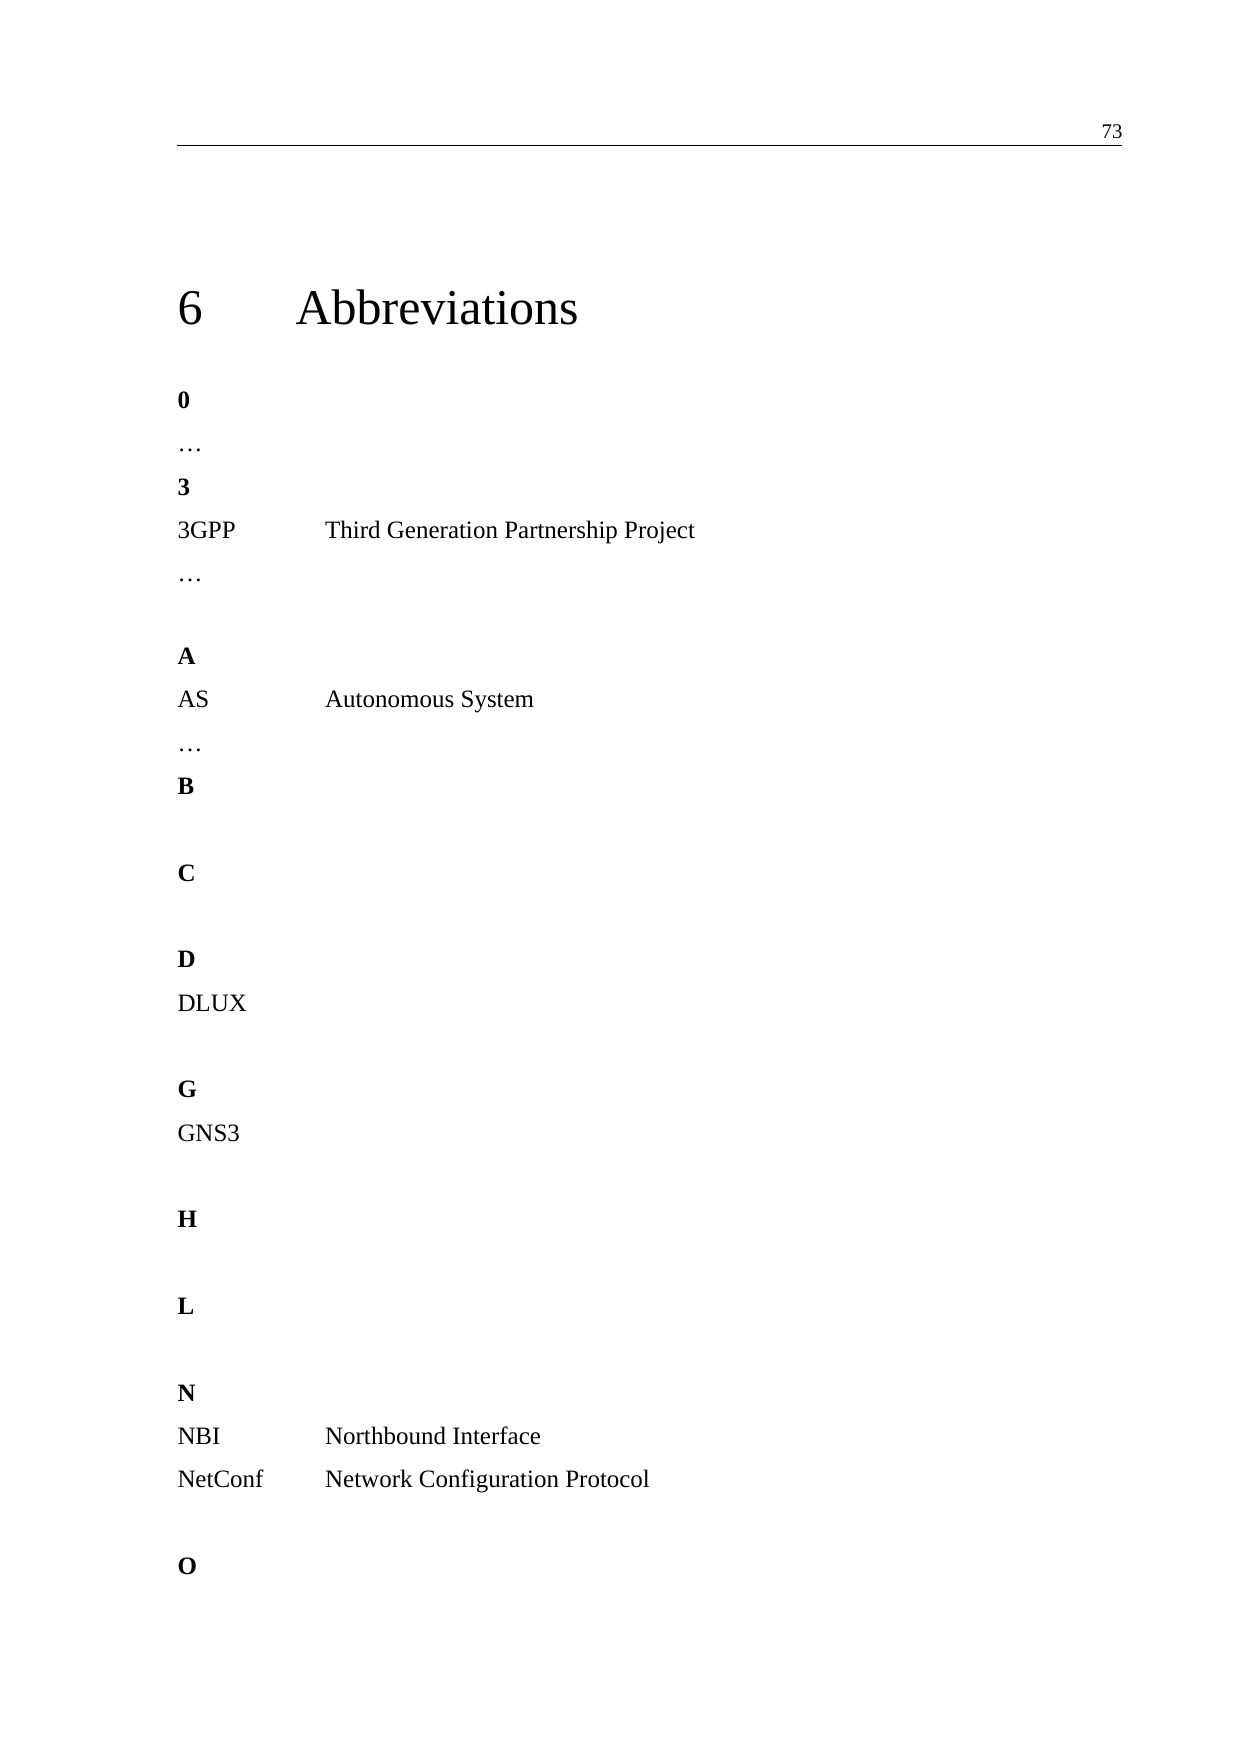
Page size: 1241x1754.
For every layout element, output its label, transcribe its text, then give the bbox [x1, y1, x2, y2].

text 3 [177, 472, 1122, 500]
subtitle Abbreviations [177, 277, 1122, 335]
text G [177, 1074, 1122, 1103]
text D [177, 944, 1122, 973]
text O [177, 1551, 1122, 1580]
text DLUX [177, 988, 1122, 1017]
text … [177, 558, 1122, 587]
text … [177, 428, 1122, 457]
text GNS3 [177, 1118, 1122, 1147]
text 0 [177, 385, 1122, 414]
text AS Autonomous System [177, 684, 1122, 713]
text A [177, 641, 1122, 670]
text … [177, 728, 1122, 757]
text C [177, 858, 1122, 887]
text H [177, 1204, 1122, 1233]
text B [177, 771, 1122, 800]
text NetConf Network Configuration Protocol [177, 1464, 1122, 1493]
text N [177, 1378, 1122, 1407]
text NBI Northbound Interface [177, 1421, 1122, 1450]
text L [177, 1291, 1122, 1320]
text 3GPP Third Generation Partnership Project [177, 515, 1122, 544]
